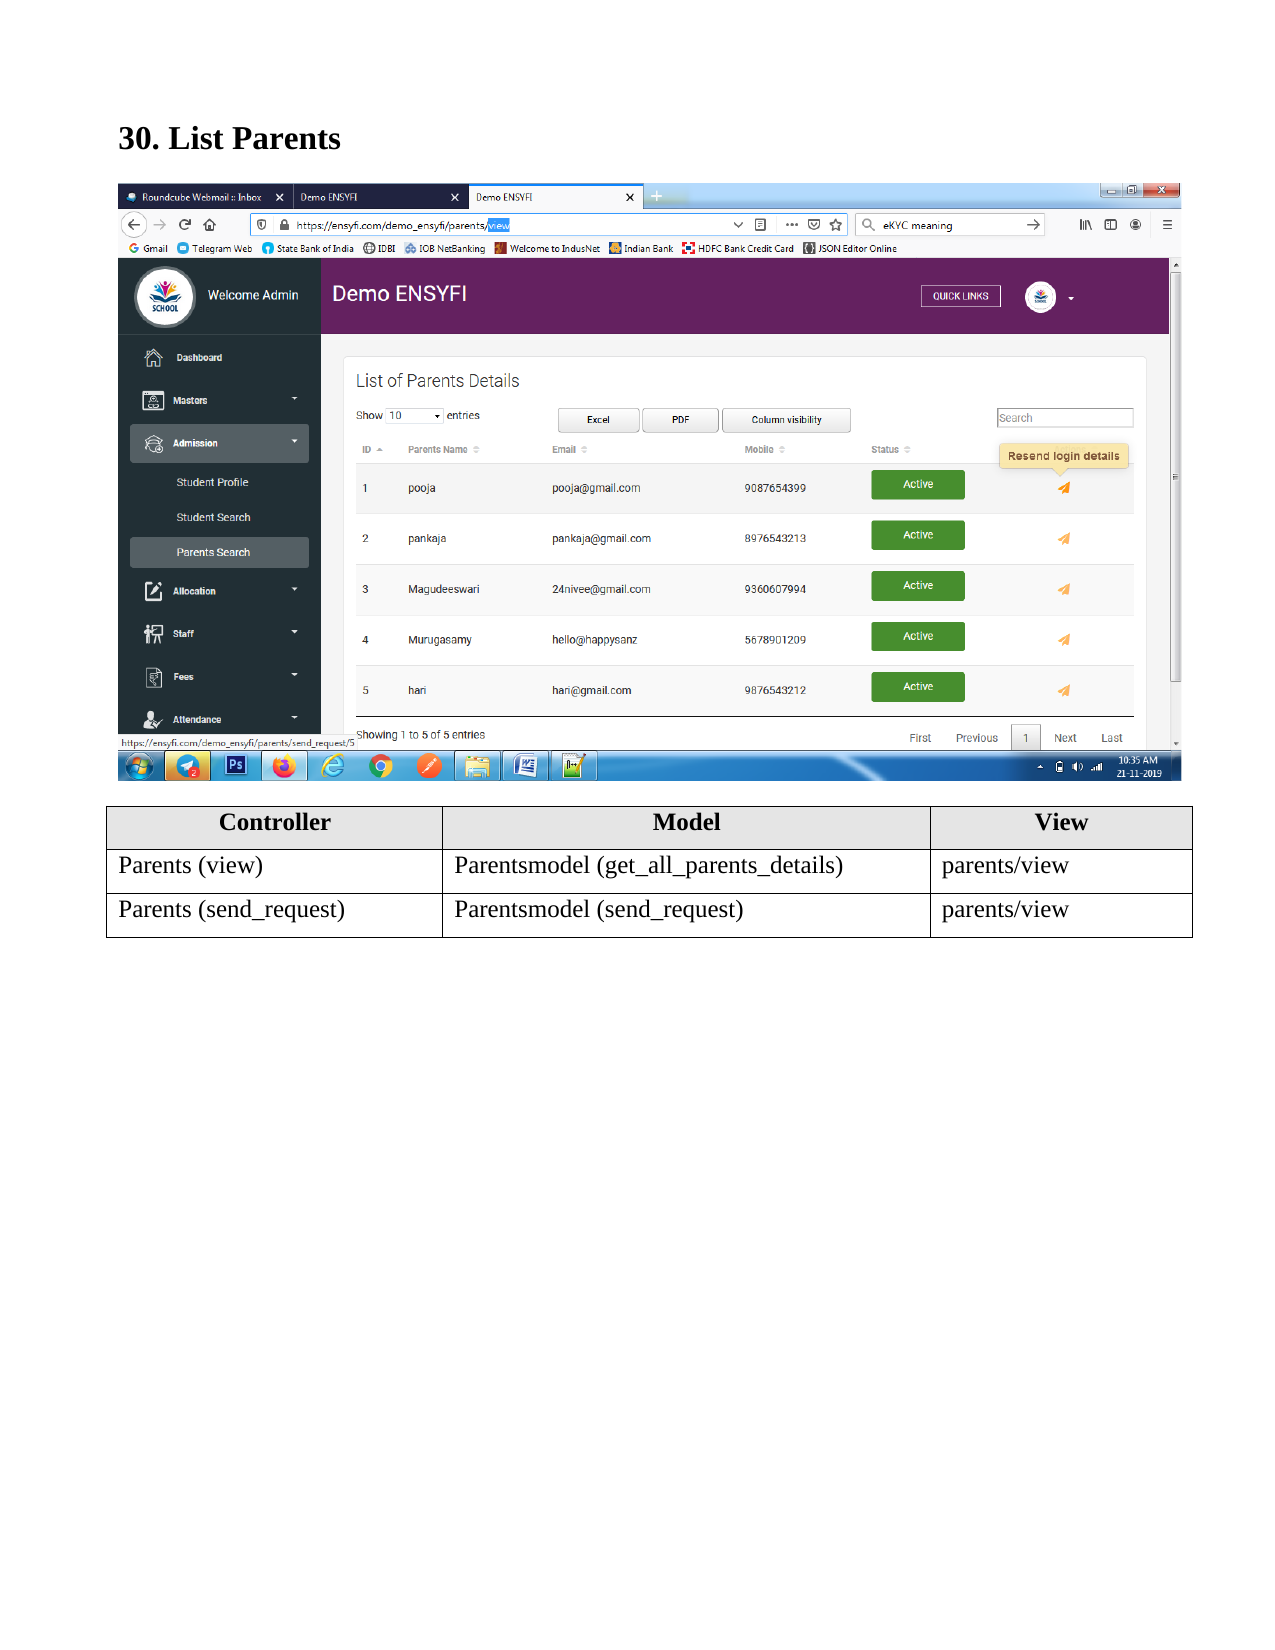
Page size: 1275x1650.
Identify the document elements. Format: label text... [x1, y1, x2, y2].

table_cell parents/view [931, 850, 1192, 893]
table_header Model [443, 807, 930, 849]
text 30. List Parents [118, 118, 1181, 157]
table_cell parents/view [931, 894, 1192, 937]
table_header Controller [107, 807, 442, 849]
table_cell Parents (view) [107, 850, 442, 893]
table_cell Parentsmodel (send_request) [443, 894, 930, 937]
picture [118, 183, 1182, 781]
table_cell Parents (send_request) [107, 894, 442, 937]
table_cell Parentsmodel (get_all_parents_details) [443, 850, 930, 893]
table_header View [931, 807, 1192, 849]
